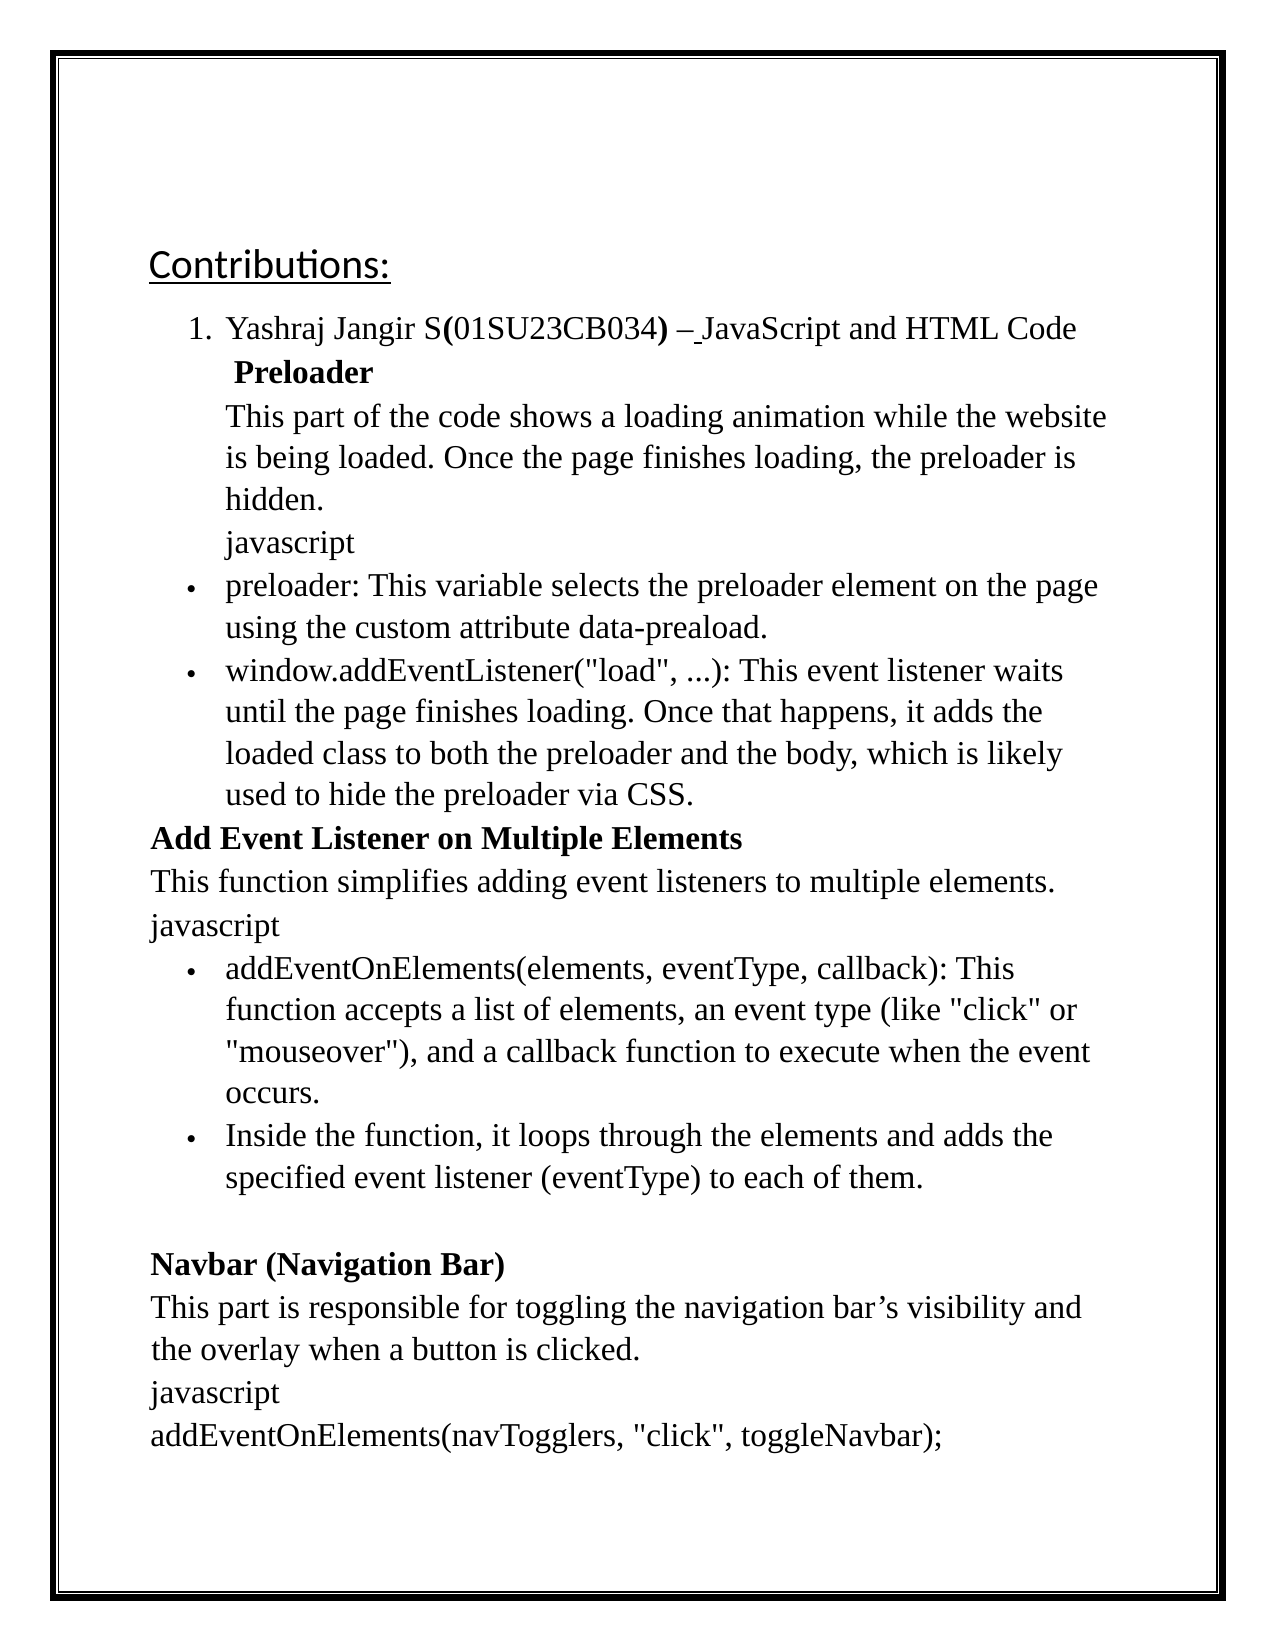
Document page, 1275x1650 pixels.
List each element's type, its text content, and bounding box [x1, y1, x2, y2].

list window.addEventListener("load", ...): This event listener waits until the page finishes loading. Once that happens, it adds the loaded class to both the preloader and the body, which is likely used to hide the preloader via CSS. [188, 650, 1126, 813]
text This function simplifies adding event listeners to multiple elements. [150, 861, 1126, 900]
list Yashraj Jangir S(01SU23CB034) – JavaScript and HTML Code [188, 309, 1125, 347]
text Preloader [225, 353, 1126, 391]
text Navbar (Navigation Bar) [150, 1244, 1126, 1282]
text Add Event Listener on Multiple Elements [150, 818, 1126, 856]
list addEventOnElements(elements, eventType, callback): This function accepts a list of elements, an event type (like "click" or "mouseover"), and a callback function to execute when the event occurs. [188, 948, 1126, 1111]
text javascript [225, 522, 1126, 561]
text This part of the code shows a loading animation while the website is being loaded. Once the page finishes loading, the preloader is hidden. [225, 396, 1126, 517]
text javascript [150, 905, 1126, 943]
text Contributions: [148, 238, 1126, 289]
text This part is responsible for toggling the navigation bar’s visibility and the overlay when a button is clicked. [150, 1287, 1126, 1367]
text addEventOnElements(navTogglers, "click", toggleNavbar); [150, 1416, 1126, 1454]
text javascript [150, 1372, 1126, 1411]
list Inside the function, it loops through the elements and adds the specified event listener (eventType) to each of them. [188, 1116, 1126, 1195]
list preloader: This variable selects the preloader element on the page using the custom attribute data-preaload. [188, 566, 1126, 645]
